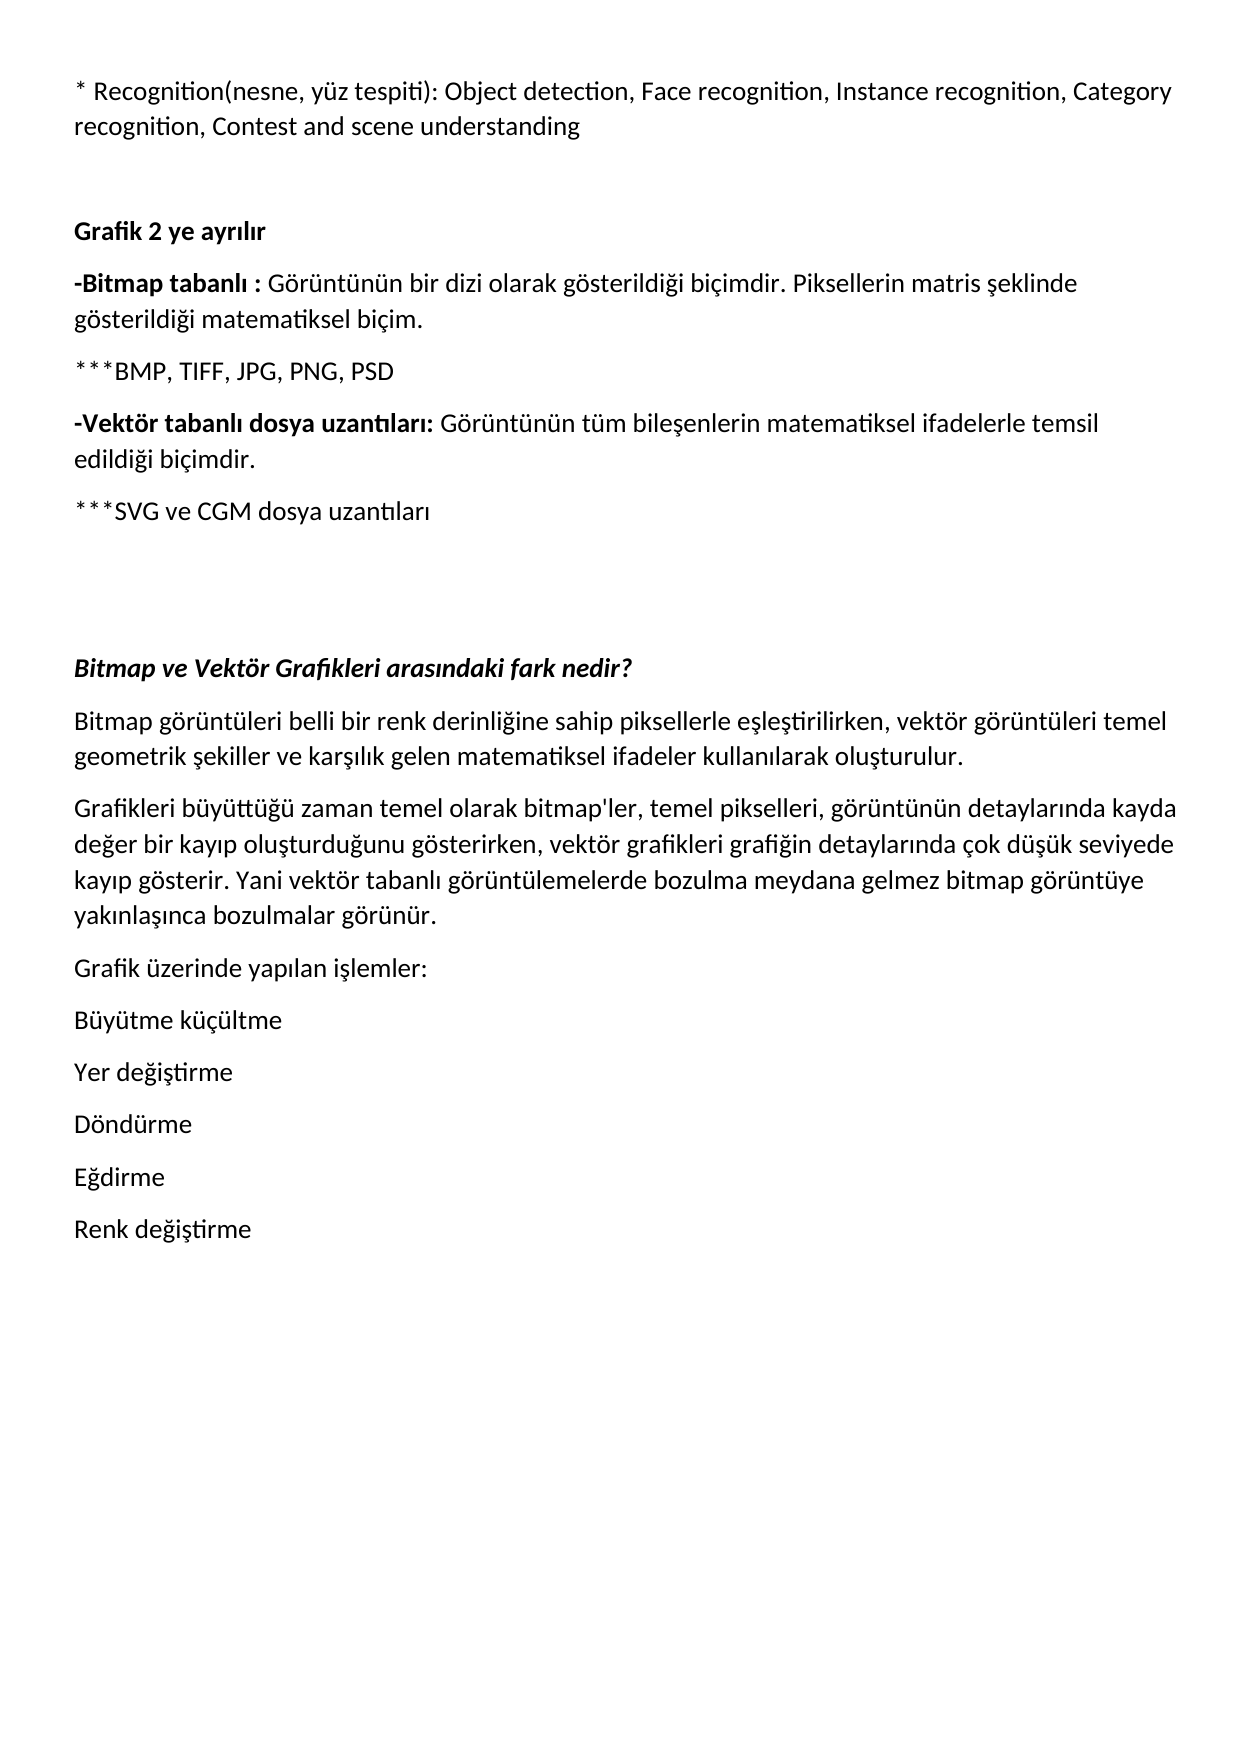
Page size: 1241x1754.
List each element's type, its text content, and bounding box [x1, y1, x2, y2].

text Renk değiştirme [74, 1212, 1181, 1245]
text Büyütme küçültme [74, 1003, 1181, 1036]
text Grafik 2 ye ayrılır [74, 214, 1181, 247]
text Döndürme [74, 1108, 1181, 1141]
text -Bitmap tabanlı : Görüntünün bir dizi olarak gösterildiği biçimdir. Piksellerin matris şeklinde gösterildiği matematiksel biçim. [74, 266, 1181, 335]
text ***BMP, TIFF, JPG, PNG, PSD [74, 354, 1181, 387]
text Yer değiştirme [74, 1055, 1181, 1088]
text * Recognition(nesne, yüz tespiti): Object detection, Face recognition, Instance recognition, Category recognition, Contest and scene understanding [74, 74, 1181, 142]
text Eğdirme [74, 1160, 1181, 1193]
text Bitmap görüntüleri belli bir renk derinliğine sahip piksellerle eşleştirilirken, vektör görüntüleri temel geometrik şekiller ve karşılık gelen matematiksel ifadeler kullanılarak oluşturulur. [74, 704, 1181, 772]
text Grafikleri büyüttüğü zaman temel olarak bitmap'ler, temel pikselleri, görüntünün detaylarında kayda değer bir kayıp oluşturduğunu gösterirken, vektör grafikleri grafiğin detaylarında çok düşük seviyede kayıp gösterir. Yani vektör tabanlı görüntülemelerde bozulma meydana gelmez bitmap görüntüye yakınlaşınca bozulmalar görünür. [74, 792, 1181, 931]
text Grafik üzerinde yapılan işlemler: [74, 951, 1181, 984]
text -Vektör tabanlı dosya uzantıları: Görüntünün tüm bileşenlerin matematiksel ifadelerle temsil edildiği biçimdir. [74, 407, 1181, 475]
text ***SVG ve CGM dosya uzantıları [74, 494, 1181, 527]
text Bitmap ve Vektör Grafikleri arasındaki fark nedir? [74, 651, 1181, 684]
